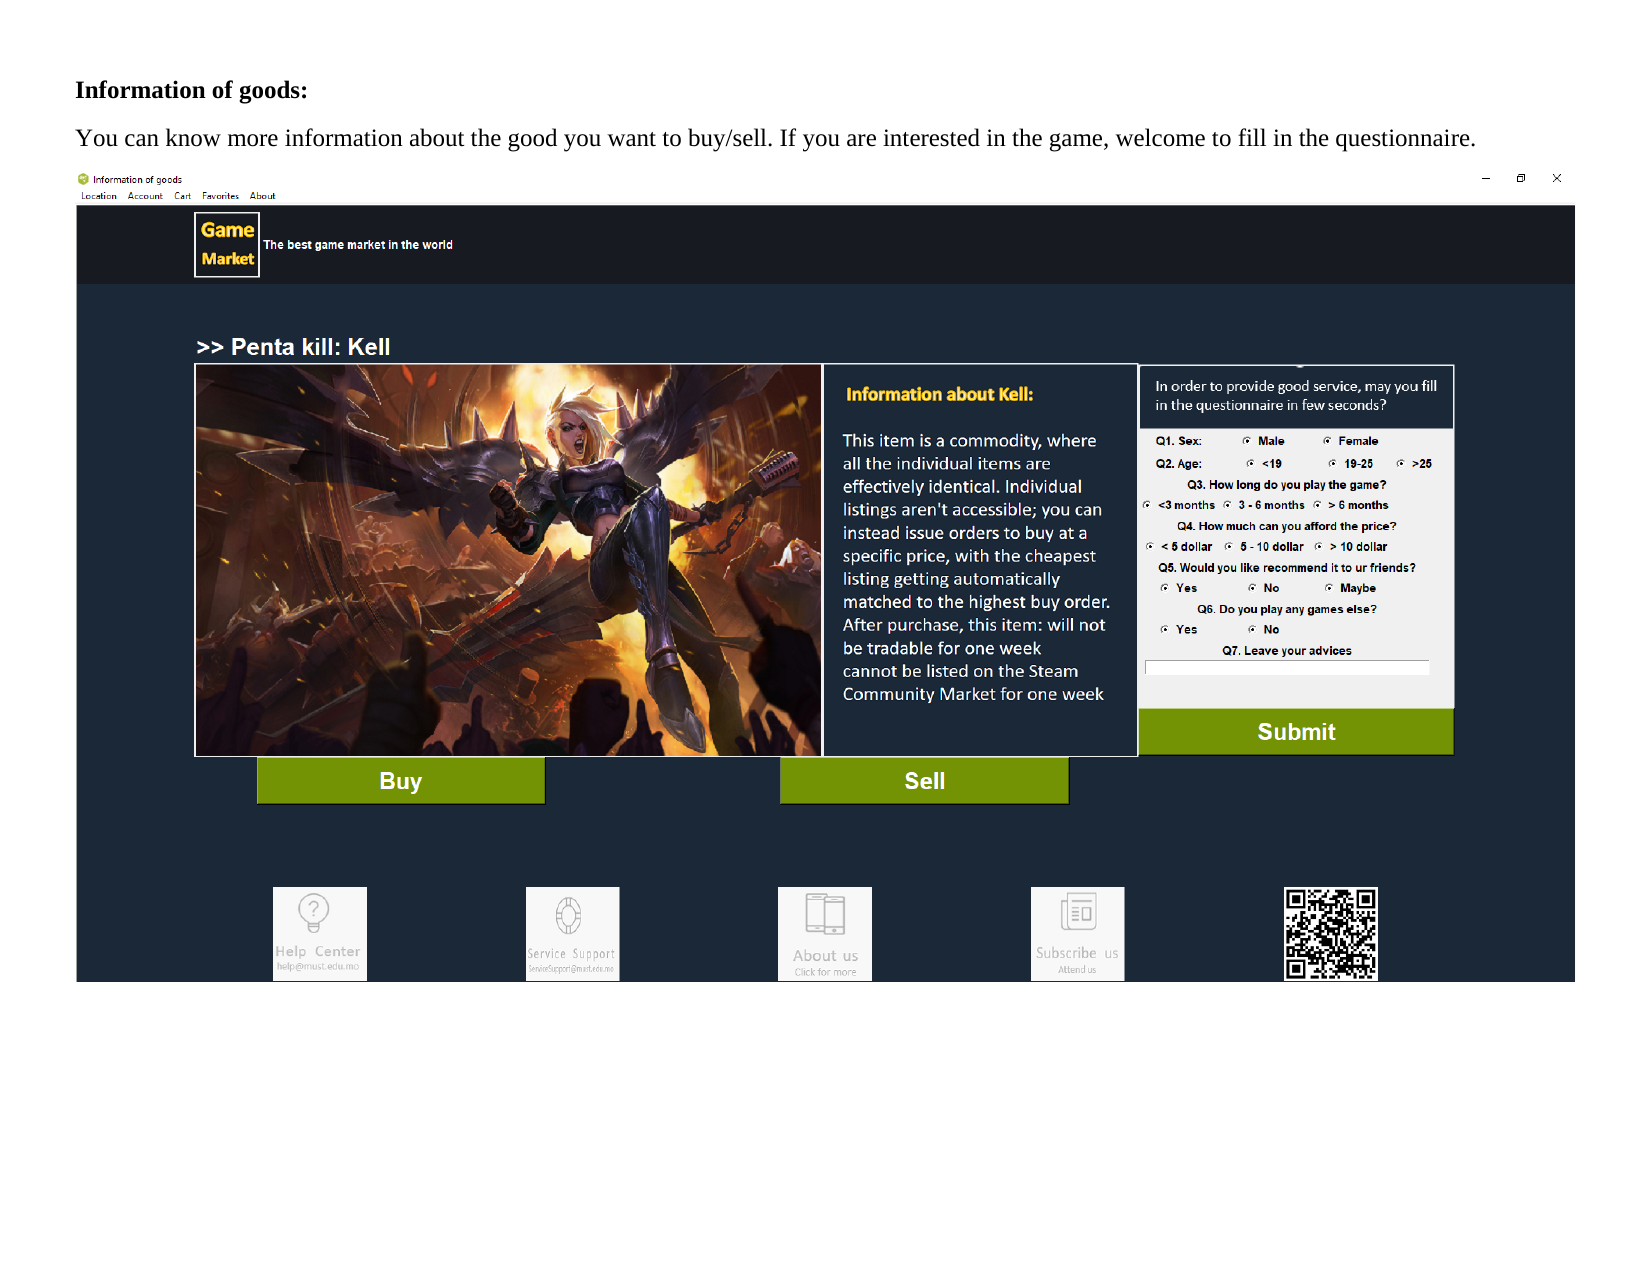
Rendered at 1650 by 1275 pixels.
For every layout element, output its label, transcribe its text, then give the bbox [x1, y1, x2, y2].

picture [75, 170, 1575, 982]
text Information of goods: [75, 75, 1575, 104]
text You can know more information about the good you want to buy/sell. If you are interested in the game, welcome to fill in the questionnaire. [75, 123, 1575, 151]
